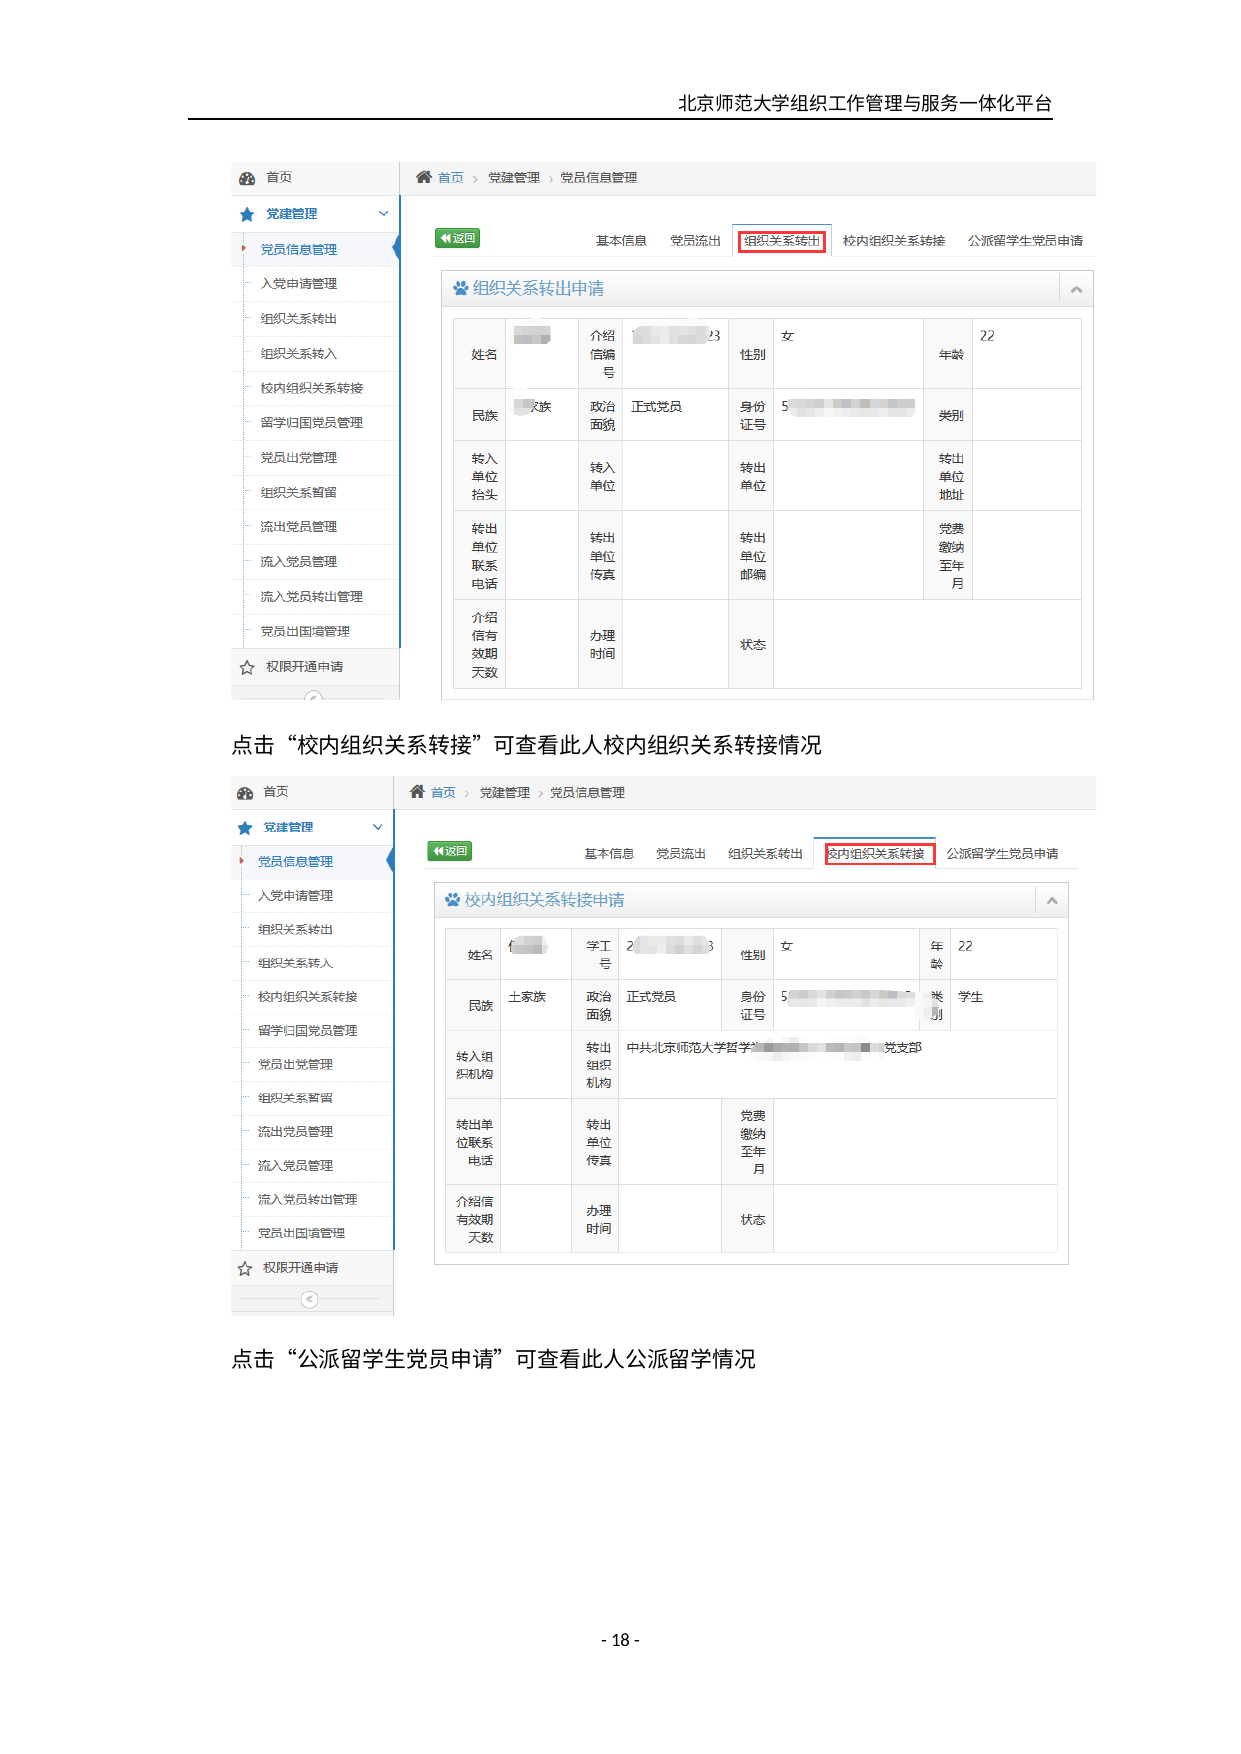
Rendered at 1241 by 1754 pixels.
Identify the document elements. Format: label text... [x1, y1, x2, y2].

text 点击“校内组织关系转接”可查看此人校内组织关系转接情况 [187, 728, 1053, 760]
text 点击“公派留学生党员申请”可查看此人公派留学情况 [187, 1342, 1053, 1374]
picture [231, 776, 1097, 1316]
picture [231, 162, 1097, 700]
